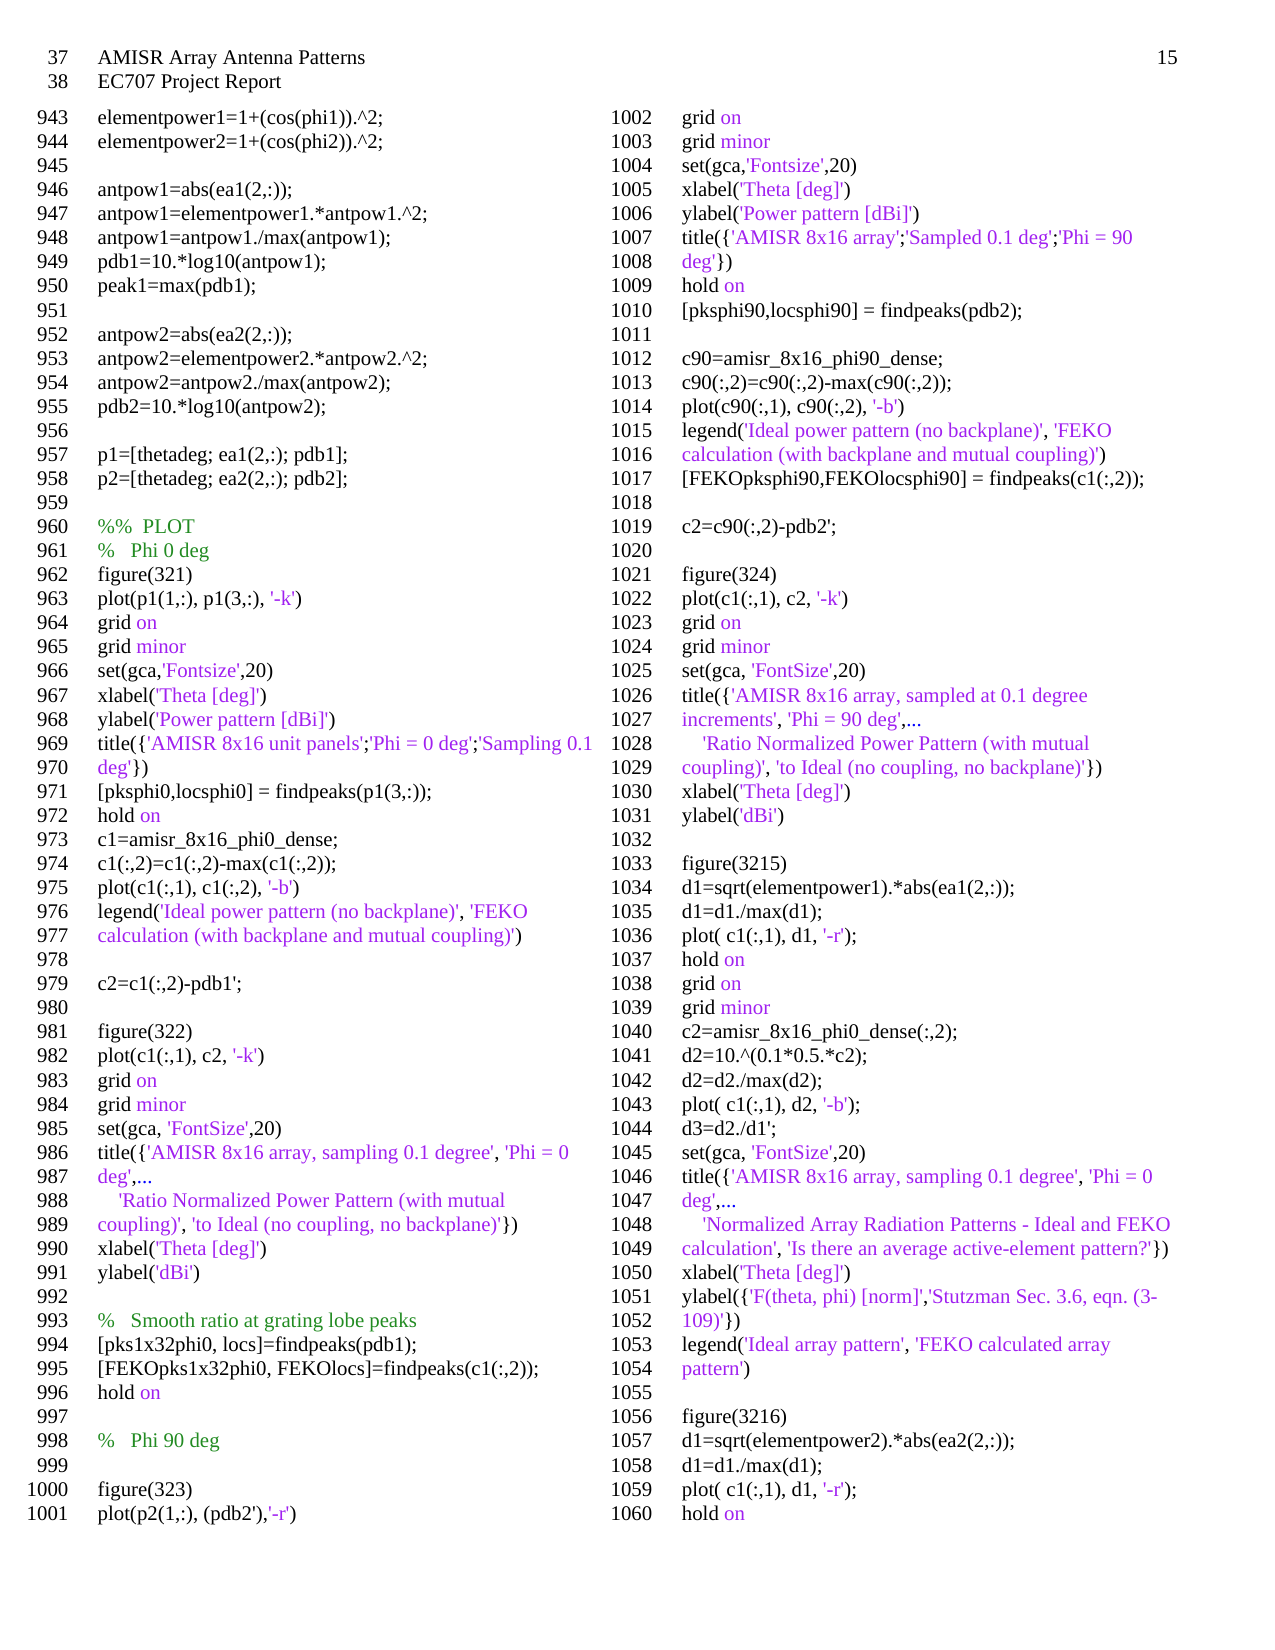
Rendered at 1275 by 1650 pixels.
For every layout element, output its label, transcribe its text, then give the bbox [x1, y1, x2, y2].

text figure(321) [97, 562, 593, 586]
text ylabel('Power pattern [dBi]') [682, 201, 1177, 225]
text hold on [97, 803, 593, 827]
text plot(c1(:,1), c2, '-k') [682, 586, 1177, 610]
text figure(323) [97, 1477, 593, 1501]
text grid minor [682, 634, 1177, 658]
text grid minor [682, 129, 1177, 153]
text grid minor [682, 995, 1177, 1019]
text ylabel('Power pattern [dBi]') [97, 707, 593, 731]
text hold on [682, 1501, 1177, 1525]
text grid on [682, 610, 1177, 634]
text d1=d1./max(d1); [682, 899, 1177, 923]
text grid on [682, 105, 1177, 129]
text %% PLOT [97, 514, 593, 538]
text figure(322) [97, 1019, 593, 1043]
text set(gca,'Fontsize',20) [97, 658, 593, 682]
text peak1=max(pdb1); [97, 273, 593, 297]
text title({'AMISR 8x16 array';'Sampled 0.1 deg';'Phi = 90 deg'}) [682, 225, 1177, 273]
text p2=[thetadeg; ea2(2,:); pdb2]; [97, 466, 593, 490]
text c90=amisr_8x16_phi90_dense; [682, 346, 1177, 370]
text [pksphi90,locsphi90] = findpeaks(pdb2); [682, 297, 1177, 322]
text c90(:,2)=c90(:,2)-max(c90(:,2)); [682, 370, 1177, 394]
text grid on [97, 1067, 593, 1092]
text legend('Ideal power pattern (no backplane)', 'FEKO calculation (with backplane and mutual coupling)') [97, 899, 593, 947]
text c1=amisr_8x16_phi0_dense; [97, 827, 593, 851]
text ylabel('dBi') [682, 803, 1177, 827]
text title({'AMISR 8x16 array, sampling 0.1 degree', 'Phi = 0 deg',... [97, 1140, 593, 1188]
text set(gca, 'FontSize',20) [97, 1116, 593, 1140]
text ylabel('dBi') [97, 1260, 593, 1284]
text grid on [97, 610, 593, 634]
text [pksphi0,locsphi0] = findpeaks(p1(3,:)); [97, 779, 593, 803]
text 'Normalized Array Radiation Patterns - Ideal and FEKO calculation', 'Is there an average active-element pattern?'}) [682, 1212, 1177, 1260]
text c2=amisr_8x16_phi0_dense(:,2); [682, 1019, 1177, 1043]
text plot( c1(:,1), d1, '-r'); [682, 1477, 1177, 1501]
text pdb1=10.*log10(antpow1); [97, 249, 593, 273]
text c2=c1(:,2)-pdb1'; [97, 971, 593, 995]
text plot(c1(:,1), c1(:,2), '-b') [97, 875, 593, 899]
text figure(324) [682, 562, 1177, 586]
text set(gca, 'FontSize',20) [682, 658, 1177, 682]
text antpow2=antpow2./max(antpow2); [97, 370, 593, 394]
text antpow2=elementpower2.*antpow2.^2; [97, 346, 593, 370]
text hold on [682, 273, 1177, 297]
text [FEKOpksphi90,FEKOlocsphi90] = findpeaks(c1(:,2)); [682, 466, 1177, 490]
text plot( c1(:,1), d2, '-b'); [682, 1092, 1177, 1116]
text % Phi 0 deg [97, 538, 593, 562]
text figure(3216) [682, 1404, 1177, 1428]
text % Phi 90 deg [97, 1428, 593, 1452]
text c2=c90(:,2)-pdb2'; [682, 514, 1177, 538]
text set(gca, 'FontSize',20) [682, 1140, 1177, 1164]
text xlabel('Theta [deg]') [97, 682, 593, 707]
text d2=d2./max(d2); [682, 1067, 1177, 1092]
text c1(:,2)=c1(:,2)-max(c1(:,2)); [97, 851, 593, 875]
text [FEKOpks1x32phi0, FEKOlocs]=findpeaks(c1(:,2)); [97, 1356, 593, 1380]
text plot(c90(:,1), c90(:,2), '-b') [682, 394, 1177, 418]
text grid minor [97, 634, 593, 658]
text xlabel('Theta [deg]') [682, 1260, 1177, 1284]
text p1=[thetadeg; ea1(2,:); pdb1]; [97, 442, 593, 466]
text d3=d2./d1'; [682, 1116, 1177, 1140]
text elementpower2=1+(cos(phi2)).^2; [97, 129, 593, 153]
text 'Ratio Normalized Power Pattern (with mutual coupling)', 'to Ideal (no coupling, no backplane)'}) [682, 731, 1177, 779]
text grid on [682, 971, 1177, 995]
text xlabel('Theta [deg]') [682, 779, 1177, 803]
text legend('Ideal power pattern (no backplane)', 'FEKO calculation (with backplane and mutual coupling)') [682, 418, 1177, 466]
text plot( c1(:,1), d1, '-r'); [682, 923, 1177, 947]
text antpow2=abs(ea2(2,:)); [97, 322, 593, 346]
text [pks1x32phi0, locs]=findpeaks(pdb1); [97, 1332, 593, 1356]
text title({'AMISR 8x16 array, sampling 0.1 degree', 'Phi = 0 deg',... [682, 1164, 1177, 1212]
text elementpower1=1+(cos(phi1)).^2; [97, 105, 593, 129]
text antpow1=elementpower1.*antpow1.^2; [97, 201, 593, 225]
text hold on [682, 947, 1177, 971]
text plot(p1(1,:), p1(3,:), '-k') [97, 586, 593, 610]
text grid minor [97, 1092, 593, 1116]
text xlabel('Theta [deg]') [97, 1236, 593, 1260]
text hold on [97, 1380, 593, 1404]
text ylabel({'F(theta, phi) [norm]','Stutzman Sec. 3.6, eqn. (3-109)'}) [682, 1284, 1177, 1332]
text plot(p2(1,:), (pdb2'),'-r') [97, 1501, 593, 1525]
text antpow1=abs(ea1(2,:)); [97, 177, 593, 201]
text % Smooth ratio at grating lobe peaks [97, 1308, 593, 1332]
text legend('Ideal array pattern', 'FEKO calculated array pattern') [682, 1332, 1177, 1380]
text 'Ratio Normalized Power Pattern (with mutual coupling)', 'to Ideal (no coupling, no backplane)'}) [97, 1188, 593, 1236]
text d1=d1./max(d1); [682, 1452, 1177, 1477]
text title({'AMISR 8x16 array, sampled at 0.1 degree increments', 'Phi = 90 deg',... [682, 682, 1177, 731]
text set(gca,'Fontsize',20) [682, 153, 1177, 177]
text xlabel('Theta [deg]') [682, 177, 1177, 201]
text figure(3215) [682, 851, 1177, 875]
text d1=sqrt(elementpower2).*abs(ea2(2,:)); [682, 1428, 1177, 1452]
text d1=sqrt(elementpower1).*abs(ea1(2,:)); [682, 875, 1177, 899]
text pdb2=10.*log10(antpow2); [97, 394, 593, 418]
text d2=10.^(0.1*0.5.*c2); [682, 1043, 1177, 1067]
text plot(c1(:,1), c2, '-k') [97, 1043, 593, 1067]
text antpow1=antpow1./max(antpow1); [97, 225, 593, 249]
text title({'AMISR 8x16 unit panels';'Phi = 0 deg';'Sampling 0.1 deg'}) [97, 731, 593, 779]
